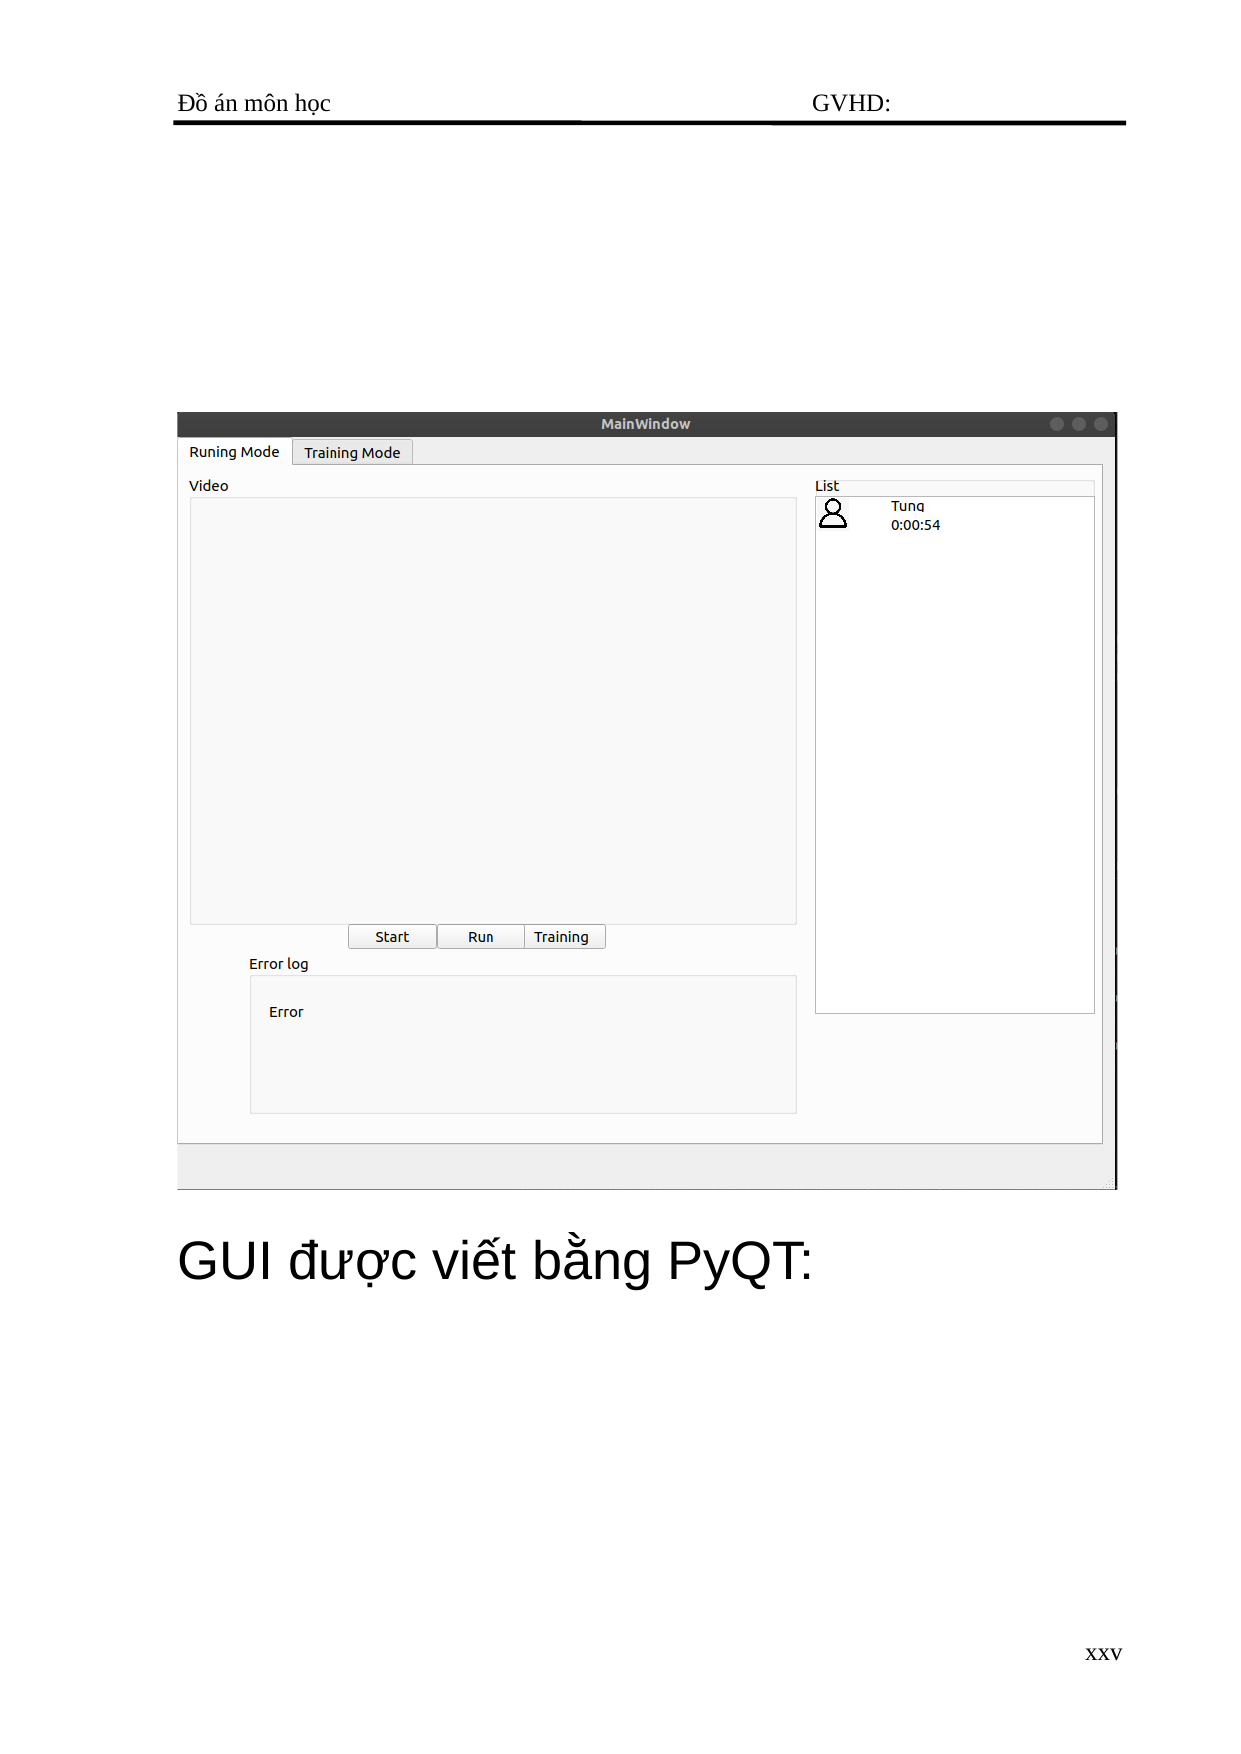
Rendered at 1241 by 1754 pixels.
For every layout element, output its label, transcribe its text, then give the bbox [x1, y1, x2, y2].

picture [177, 412, 1118, 1190]
